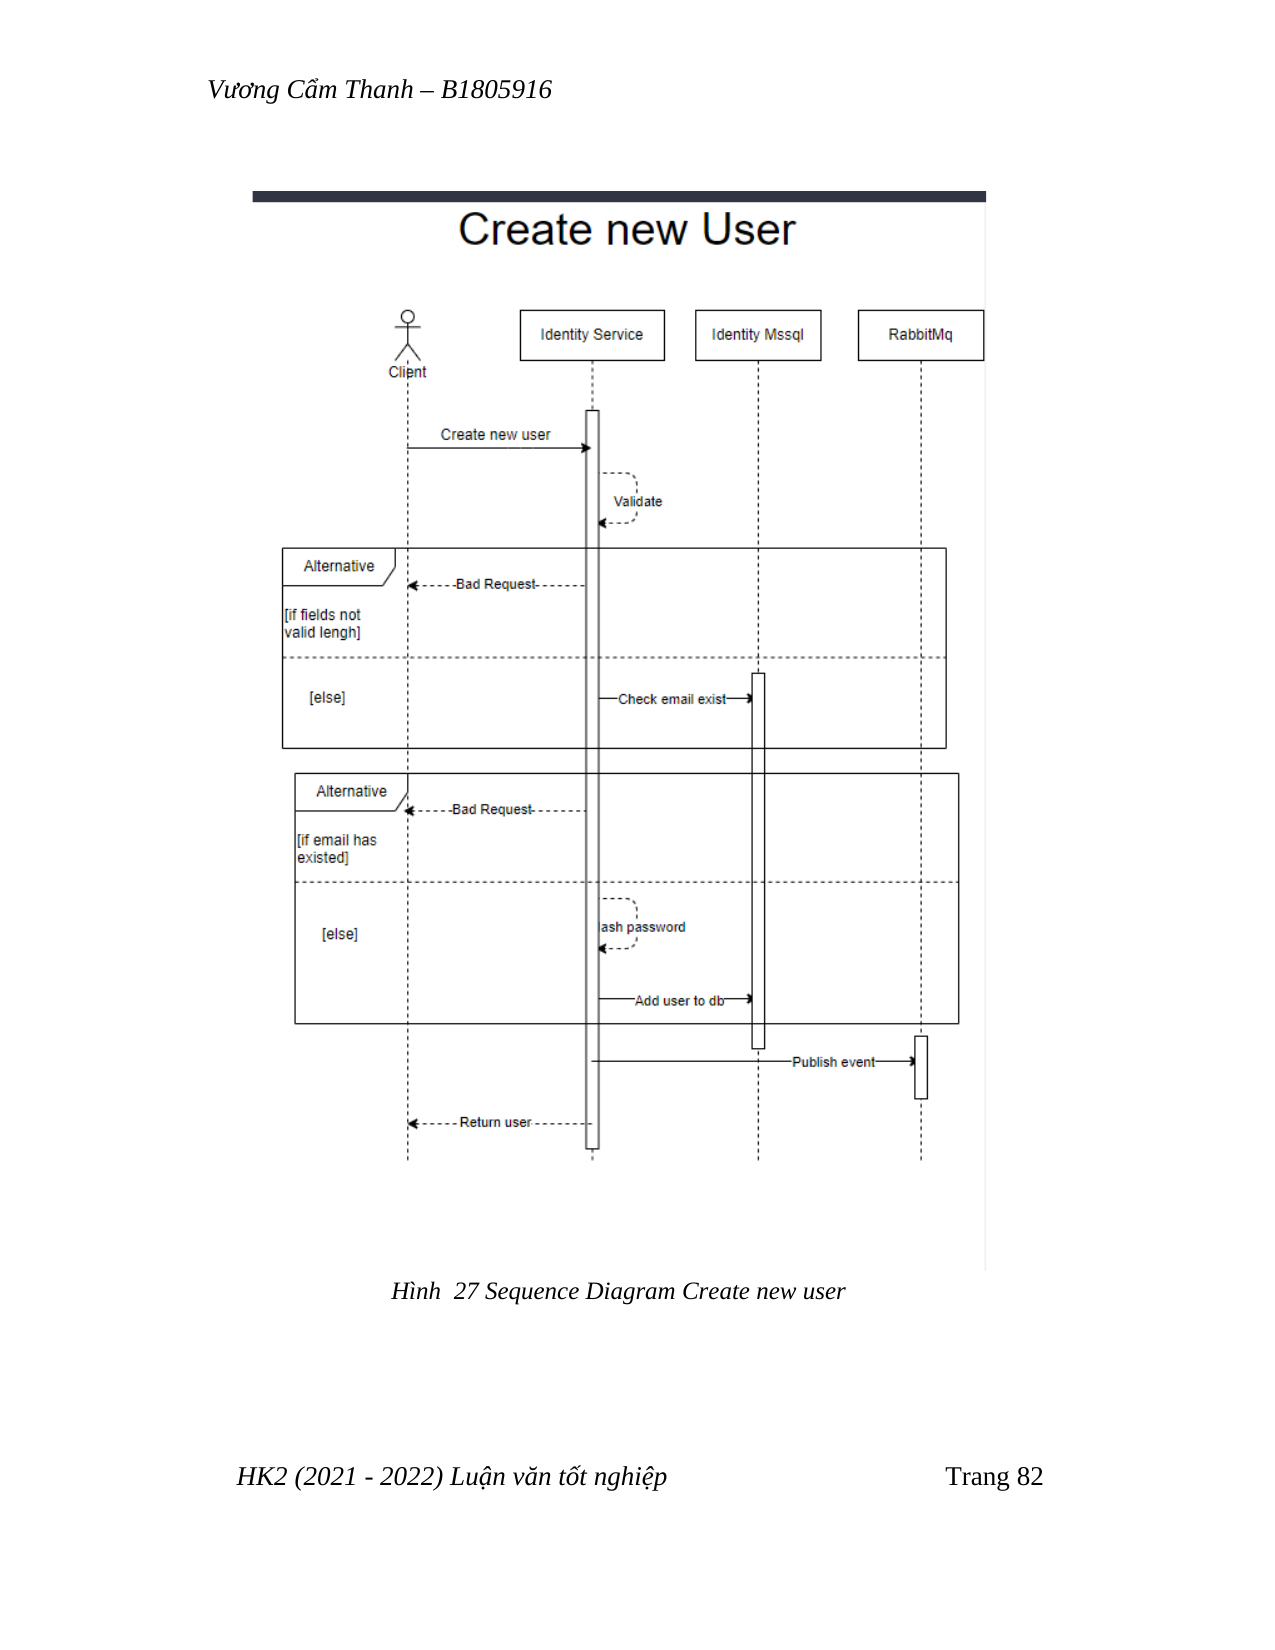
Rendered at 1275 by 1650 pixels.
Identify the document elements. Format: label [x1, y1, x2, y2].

picture [252, 191, 987, 1271]
